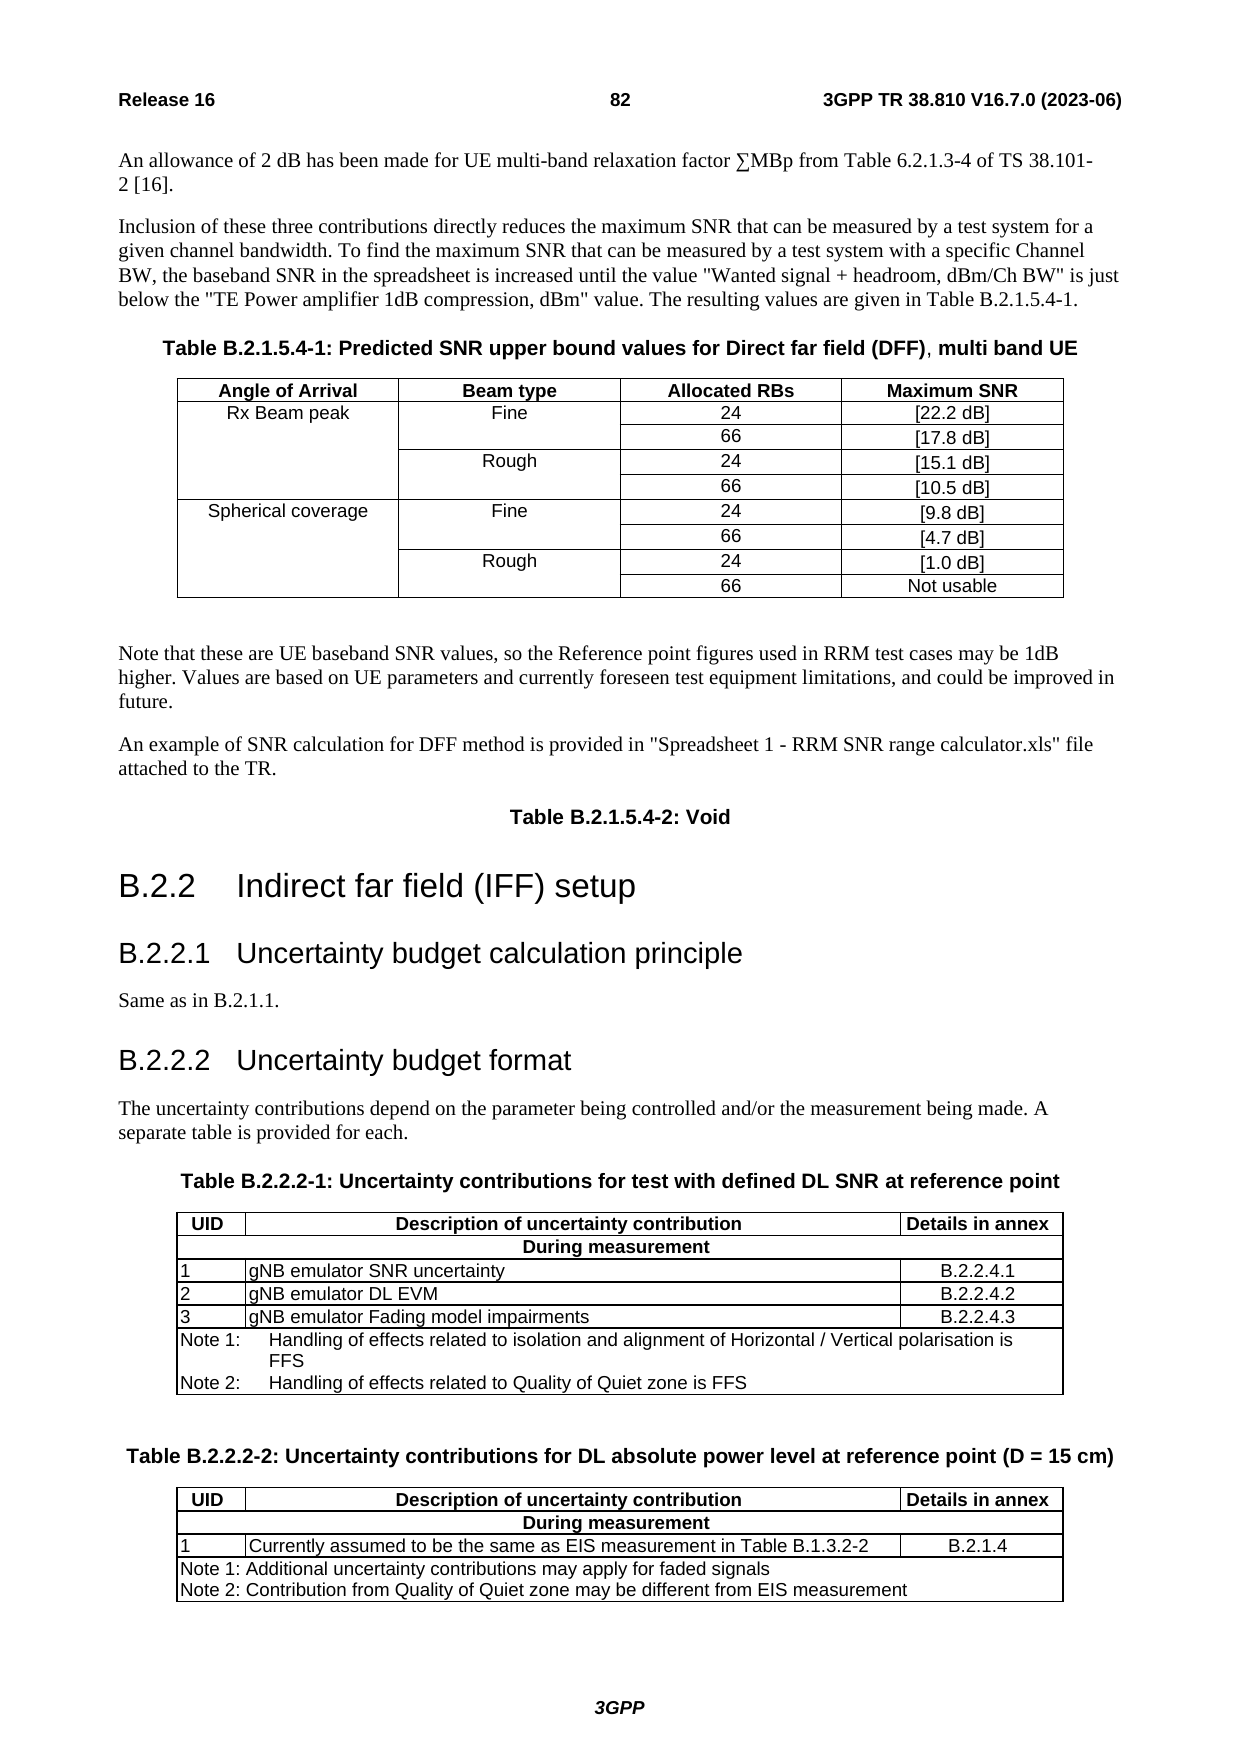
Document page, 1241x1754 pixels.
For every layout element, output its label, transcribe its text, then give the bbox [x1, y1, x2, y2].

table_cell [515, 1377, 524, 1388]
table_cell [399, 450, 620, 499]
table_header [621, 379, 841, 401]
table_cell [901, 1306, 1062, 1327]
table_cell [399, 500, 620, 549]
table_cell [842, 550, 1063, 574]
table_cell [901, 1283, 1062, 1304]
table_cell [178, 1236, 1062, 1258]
text Table B.2.1.5.4-2: Void [118, 805, 1122, 829]
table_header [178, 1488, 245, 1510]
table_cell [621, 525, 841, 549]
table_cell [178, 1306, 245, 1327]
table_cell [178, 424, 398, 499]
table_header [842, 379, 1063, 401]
text Table B.2.2.2-2: Uncertainty contributions for DL absolute power level at reference point (D = 15 cm) [118, 1444, 1122, 1468]
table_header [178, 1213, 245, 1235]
text The uncertainty contributions depend on the parameter being controlled and/or the measurement being made. A separate table is provided for each. [118, 1096, 1122, 1144]
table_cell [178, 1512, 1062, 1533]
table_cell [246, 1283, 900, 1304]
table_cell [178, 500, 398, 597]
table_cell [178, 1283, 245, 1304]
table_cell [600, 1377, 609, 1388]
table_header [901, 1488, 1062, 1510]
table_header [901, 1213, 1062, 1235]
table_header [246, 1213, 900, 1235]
text Inclusion of these three contributions directly reduces the maximum SNR that can be measured by a test system for a given channel bandwidth. To find the maximum SNR that can be measured by a test system with a specific Channel BW, the baseband SNR in the spreadsheet is increased until the value "Wanted signal + headroom, dBm/Ch BW" is just below the "TE Power amplifier 1dB compression, dBm" value. The resulting values are given in Table B.2.1.5.4-1. [118, 214, 1122, 311]
text An allowance of 2 dB has been made for UE multi-band relaxation factor ∑MBp from Table 6.2.1.3-4 of TS 38.101-2 [16]. [118, 147, 1122, 196]
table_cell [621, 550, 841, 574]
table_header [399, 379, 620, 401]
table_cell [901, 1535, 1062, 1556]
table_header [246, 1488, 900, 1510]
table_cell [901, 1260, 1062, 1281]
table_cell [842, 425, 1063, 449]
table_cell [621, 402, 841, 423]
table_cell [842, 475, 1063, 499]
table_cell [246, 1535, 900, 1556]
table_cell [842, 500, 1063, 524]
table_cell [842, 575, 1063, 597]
subtitle B.2.2.1 Uncertainty budget calculation principle [118, 936, 1122, 969]
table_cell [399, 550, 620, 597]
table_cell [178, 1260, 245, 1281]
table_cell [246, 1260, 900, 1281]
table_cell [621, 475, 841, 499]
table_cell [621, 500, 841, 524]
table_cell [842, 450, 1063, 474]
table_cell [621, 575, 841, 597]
subtitle B.2.2 Indirect far field (IFF) setup [118, 866, 1122, 904]
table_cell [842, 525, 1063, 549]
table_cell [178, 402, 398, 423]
text Table B.2.1.5.4-1: Predicted SNR upper bound values for Direct far field (DFF), multi band UE [118, 336, 1122, 359]
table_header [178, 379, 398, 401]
text Same as in B.2.1.1. [118, 988, 1122, 1012]
subtitle B.2.2.2 Uncertainty budget format [118, 1043, 1122, 1077]
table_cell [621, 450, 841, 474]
text Note that these are UE baseband SNR values, so the Reference point figures used in RRM test cases may be 1dB higher. Values are based on UE parameters and currently foreseen test equipment limitations, and could be improved in future. [118, 641, 1122, 713]
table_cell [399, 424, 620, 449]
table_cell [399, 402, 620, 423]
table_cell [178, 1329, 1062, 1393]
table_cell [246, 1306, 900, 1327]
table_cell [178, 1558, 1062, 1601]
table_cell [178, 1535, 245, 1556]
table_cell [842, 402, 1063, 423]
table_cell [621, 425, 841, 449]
text Table B.2.2.2-1: Uncertainty contributions for test with defined DL SNR at reference point [118, 1169, 1122, 1193]
text An example of SNR calculation for DFF method is provided in "Spreadsheet 1 - RRM SNR range calculator.xls" file attached to the TR. [118, 732, 1122, 780]
